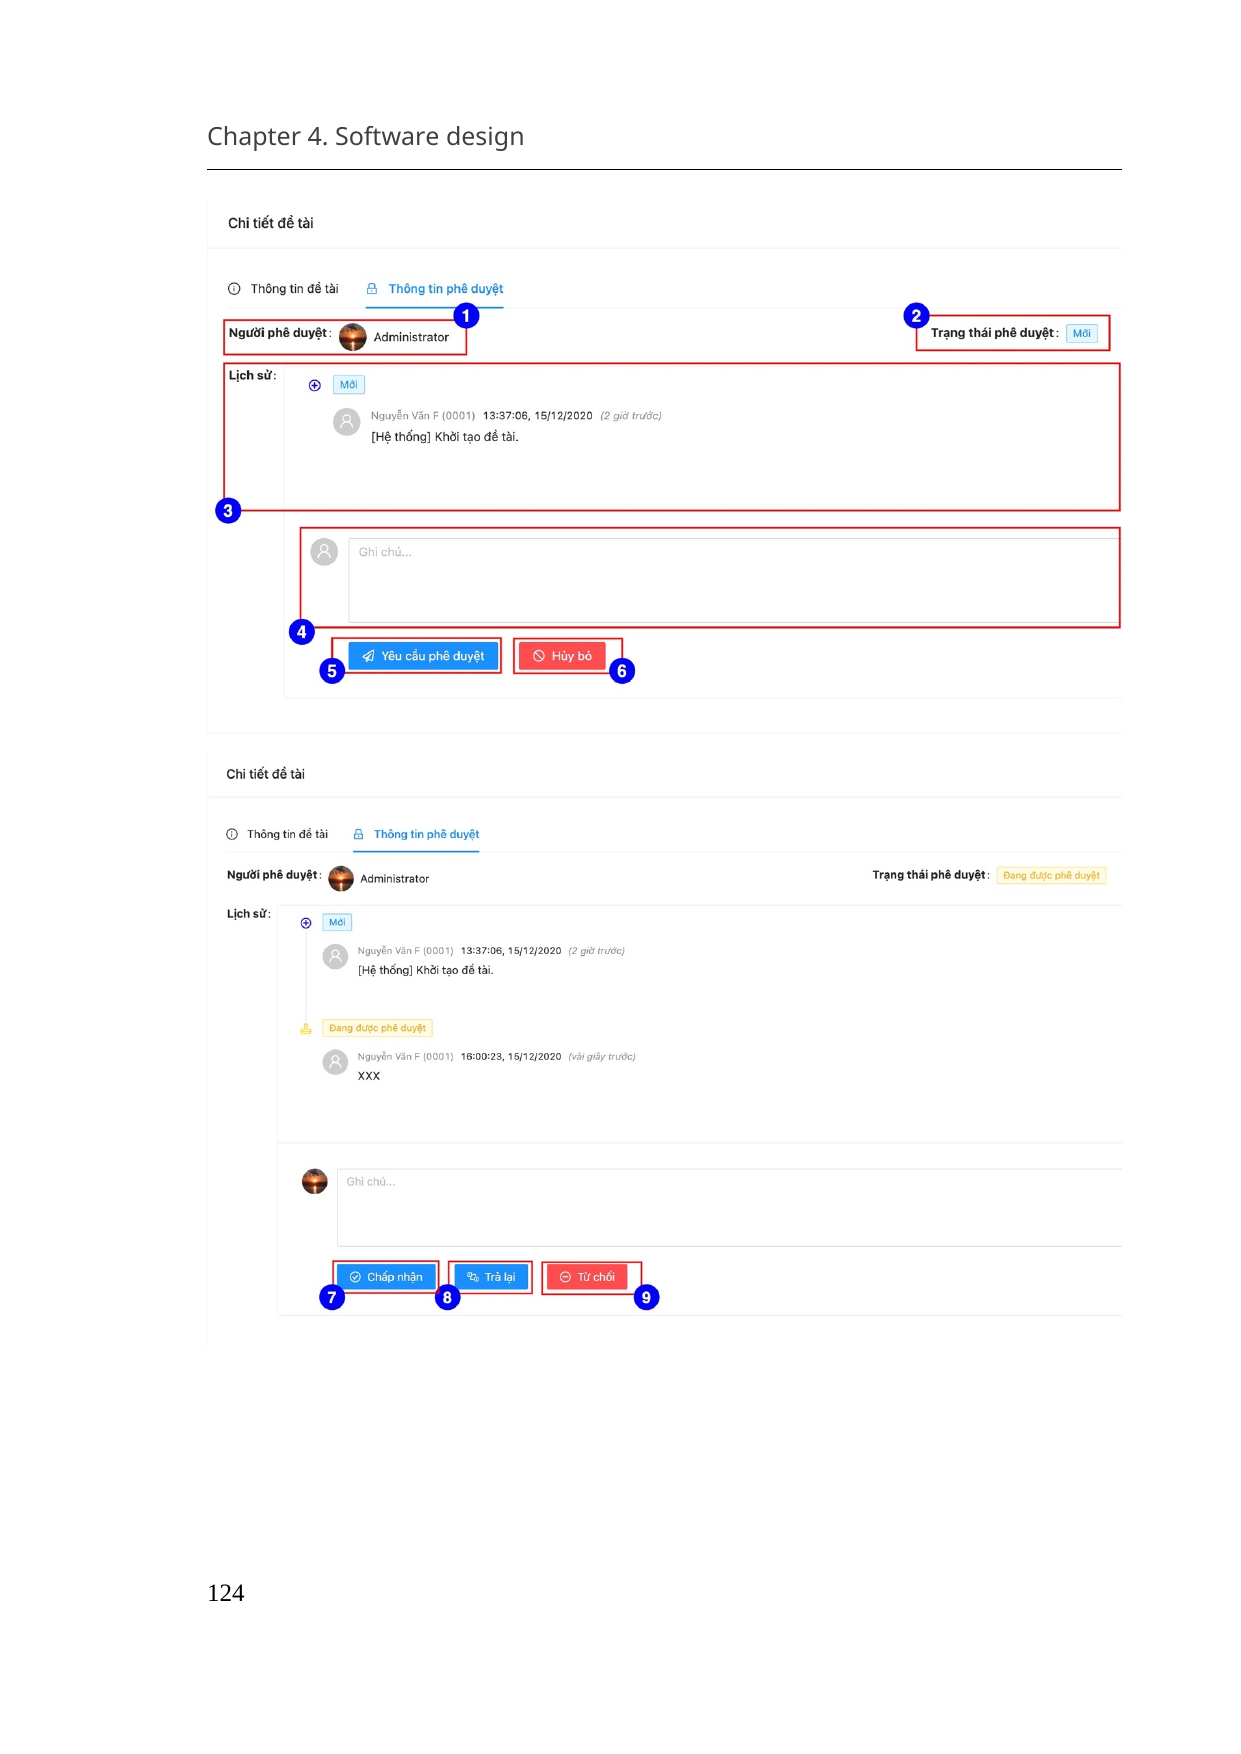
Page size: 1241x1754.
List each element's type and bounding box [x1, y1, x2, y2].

picture [206, 198, 1123, 734]
picture [206, 751, 1123, 1347]
